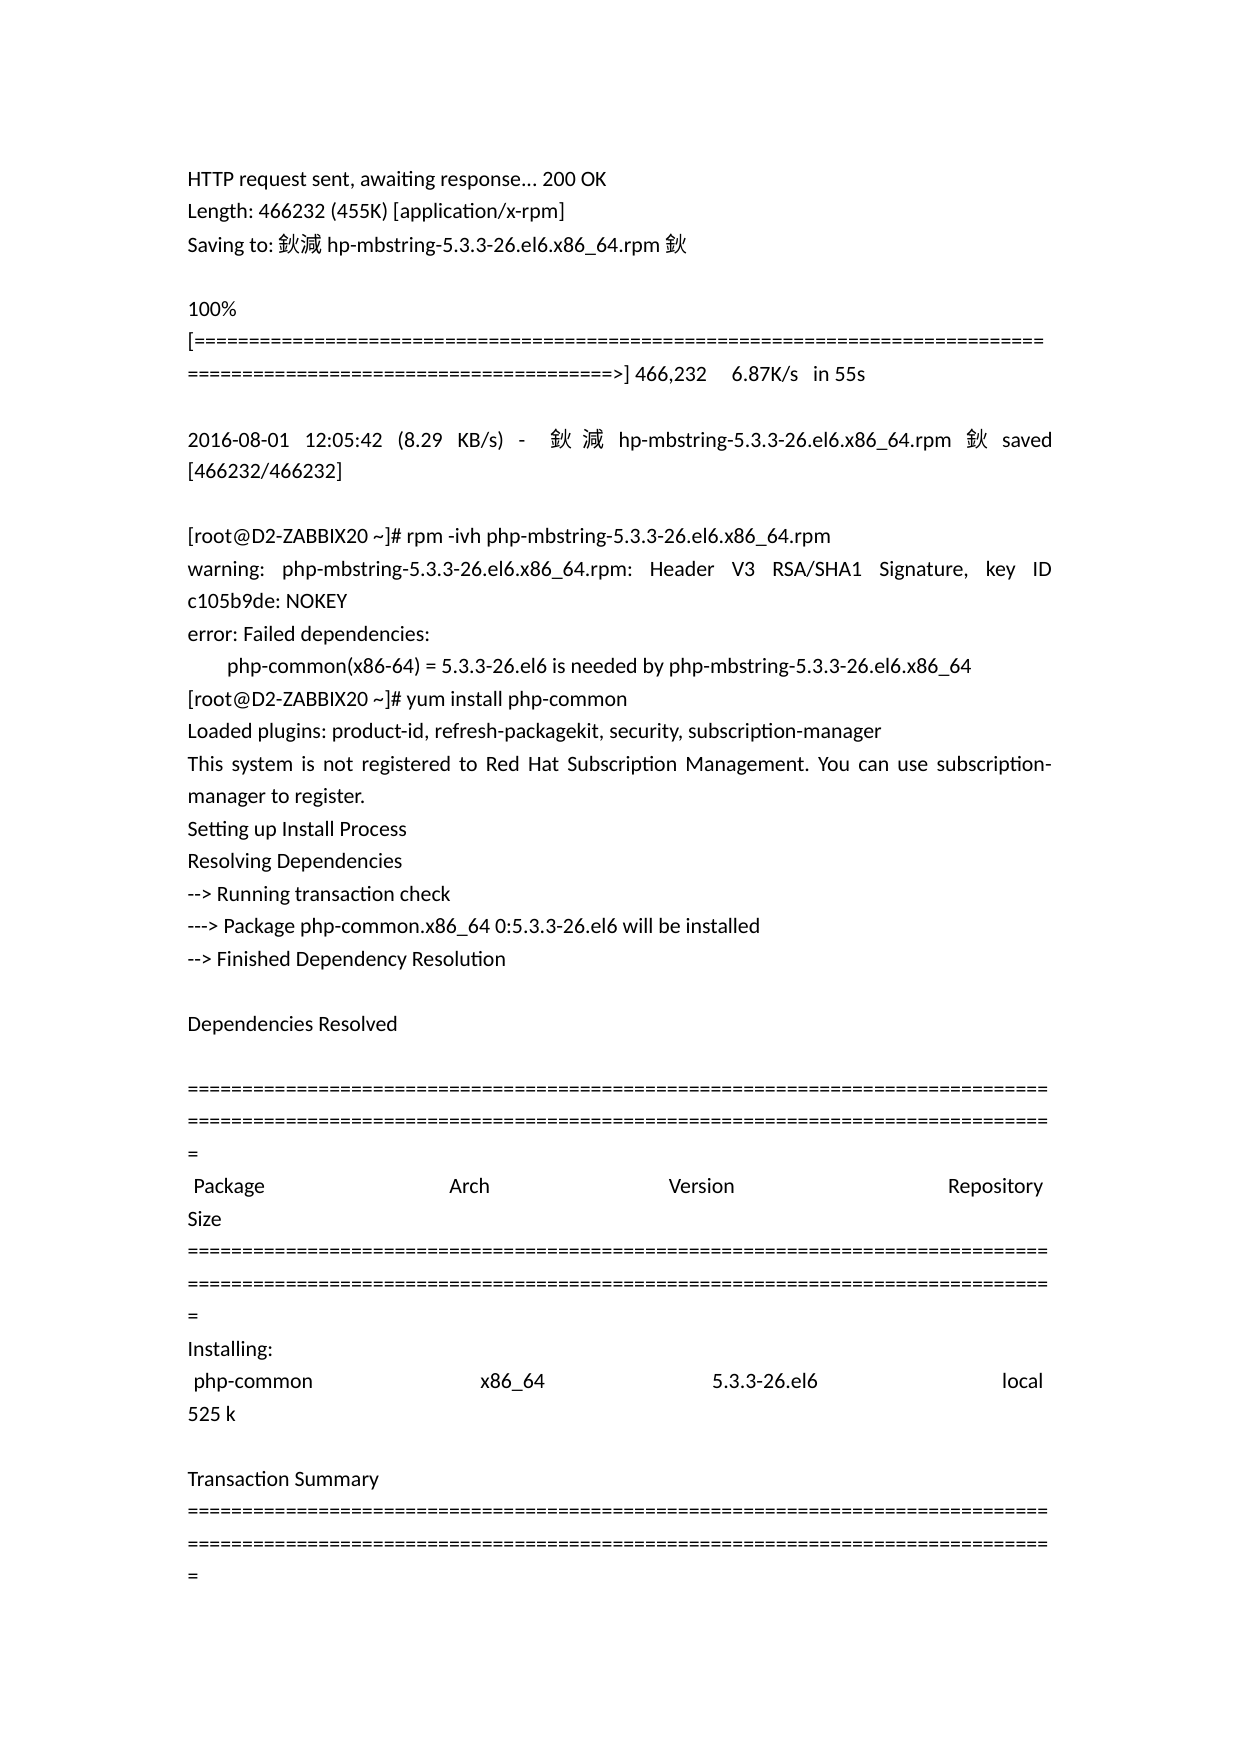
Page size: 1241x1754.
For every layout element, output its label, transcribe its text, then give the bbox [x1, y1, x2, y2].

text [root@D2-ZABBIX20 ~]# rpm -ivh php-mbstring-5.3.3-26.el6.x86_64.rpm [187, 519, 1053, 552]
text Length: 466232 (455K) [application/x-rpm] [187, 194, 1053, 227]
text Installing: [187, 1332, 1053, 1364]
text Setting up Install Process [187, 812, 1053, 844]
text 2016-08-01 12:05:42 (8.29 KB/s) - 鈥減hp-mbstring-5.3.3-26.el6.x86_64.rpm鈥saved [466232/466232] [187, 422, 1053, 487]
text ---> Package php-common.x86_64 0:5.3.3-26.el6 will be installed [187, 909, 1053, 942]
text =============================================================================================================================================================== [187, 1234, 1053, 1332]
text warning: php-mbstring-5.3.3-26.el6.x86_64.rpm: Header V3 RSA/SHA1 Signature, key ID c105b9de: NOKEY [187, 552, 1053, 617]
text 100%[=====================================================================================================================>] 466,232 6.87K/s in 55s [187, 292, 1053, 389]
text [root@D2-ZABBIX20 ~]# yum install php-common [187, 682, 1053, 714]
text HTTP request sent, awaiting response... 200 OK [187, 162, 1053, 194]
text --> Finished Dependency Resolution [187, 942, 1053, 974]
text This system is not registered to Red Hat Subscription Management. You can use subscription-manager to register. [187, 747, 1053, 812]
text --> Running transaction check [187, 877, 1053, 909]
text Saving to: 鈥減hp-mbstring-5.3.3-26.el6.x86_64.rpm鈥 [187, 227, 1053, 259]
text Resolving Dependencies [187, 844, 1053, 877]
text =============================================================================================================================================================== [187, 1494, 1053, 1592]
text php-common(x86-64) = 5.3.3-26.el6 is needed by php-mbstring-5.3.3-26.el6.x86_64 [187, 649, 1053, 682]
text Transaction Summary [187, 1462, 1053, 1494]
text error: Failed dependencies: [187, 617, 1053, 649]
text Loaded plugins: product-id, refresh-packagekit, security, subscription-manager [187, 714, 1053, 747]
text php-common x86_64 5.3.3-26.el6 local 525 k [187, 1364, 1053, 1429]
text =============================================================================================================================================================== [187, 1072, 1053, 1169]
text Package Arch Version Repository Size [187, 1169, 1053, 1234]
text Dependencies Resolved [187, 1007, 1053, 1039]
